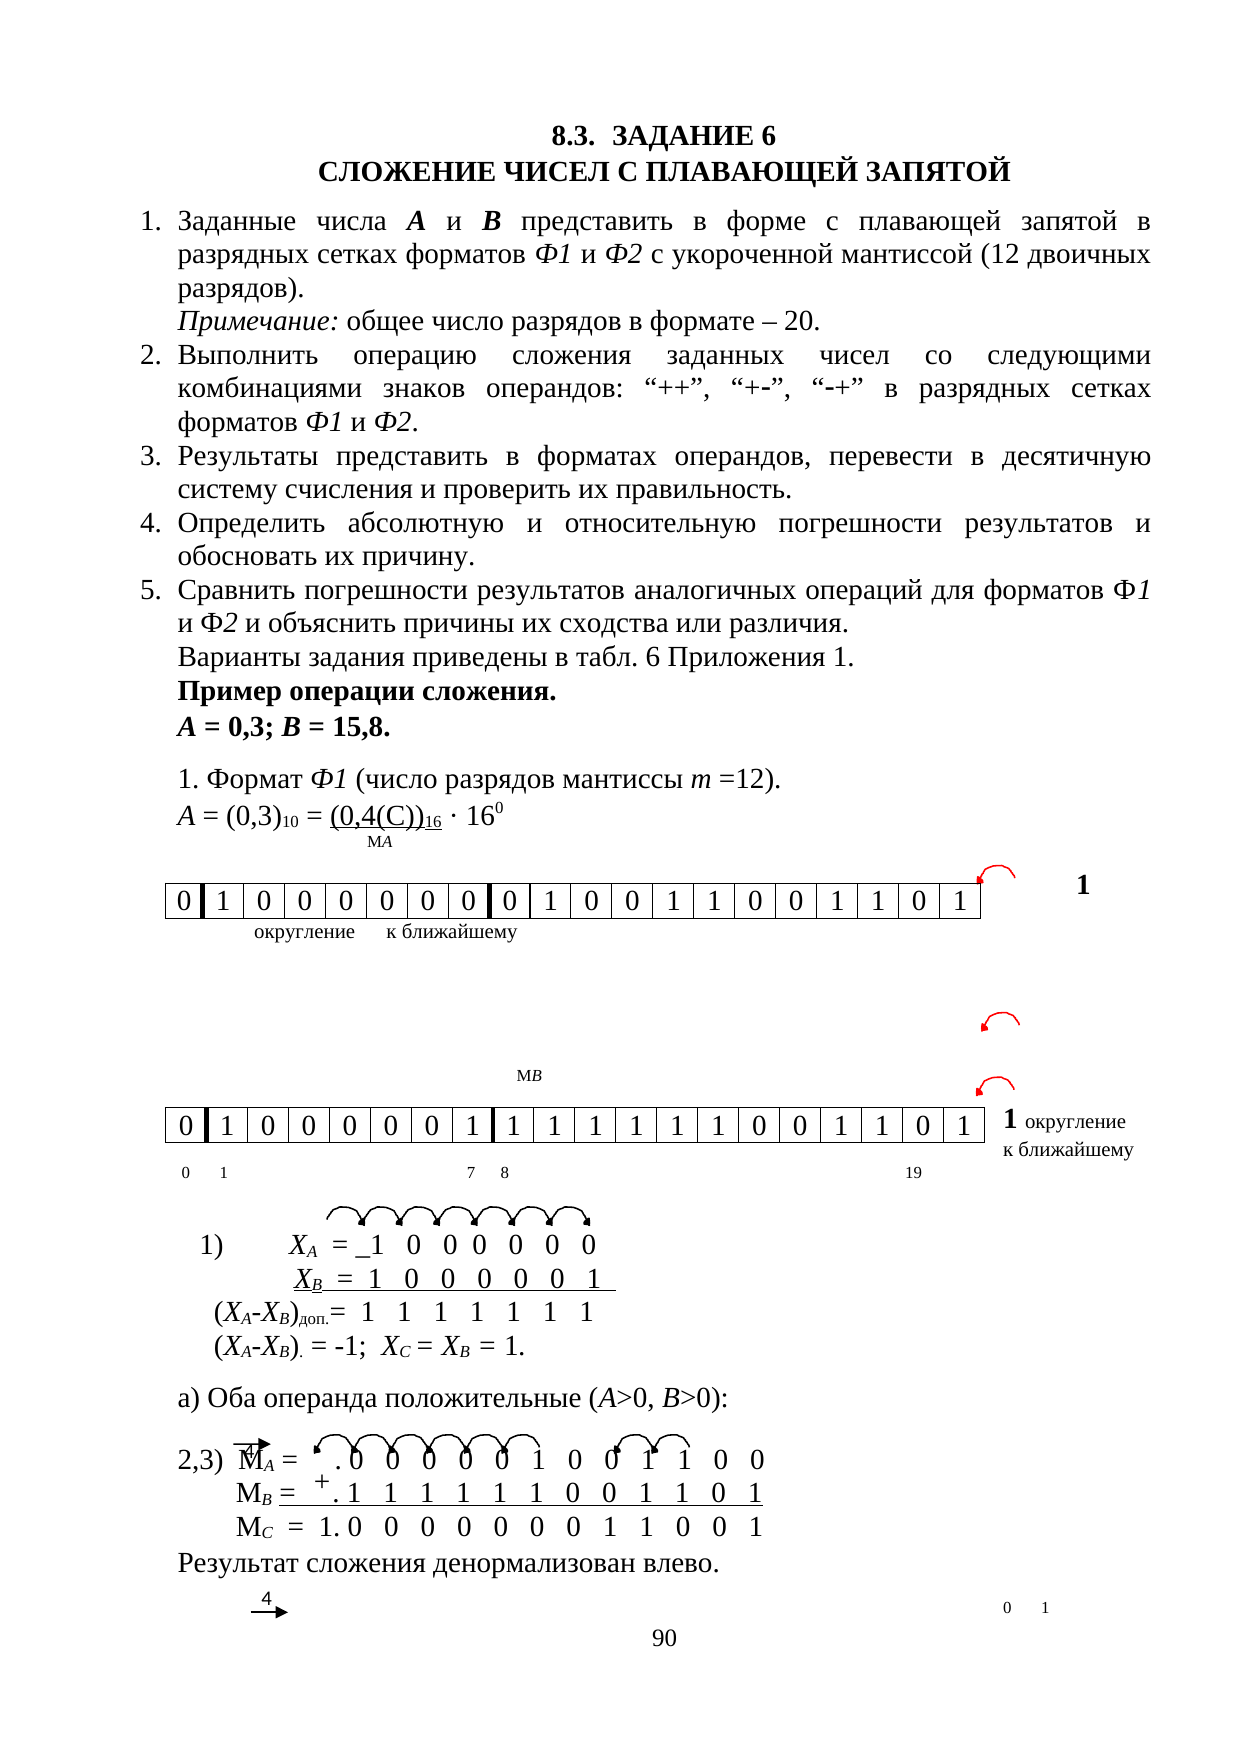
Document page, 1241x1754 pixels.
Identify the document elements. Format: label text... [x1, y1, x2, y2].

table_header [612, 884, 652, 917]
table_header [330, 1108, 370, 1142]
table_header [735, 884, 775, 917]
text а) Оба операнда положительные (А>0, B>0): [177, 1381, 1152, 1414]
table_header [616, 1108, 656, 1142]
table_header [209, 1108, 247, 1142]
text Примечание: общее число разрядов в формате – 20. [177, 303, 1152, 337]
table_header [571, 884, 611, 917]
text MB [254, 1066, 1152, 1099]
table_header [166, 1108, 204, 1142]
text 0 1 7 8 19 [177, 1163, 1152, 1197]
text МА [177, 831, 1152, 865]
text 2,3) МА = . 0 0 0 0 0 1 0 0 1 1 0 0 [177, 1442, 1152, 1476]
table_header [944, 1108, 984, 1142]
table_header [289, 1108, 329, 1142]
text МВ = . 1 1 1 1 1 1 0 0 1 1 0 1 [177, 1476, 1152, 1509]
list Определить абсолютную и относительную погрешности результатов и обосновать их причину. [140, 505, 1152, 572]
list Заданные числа А и В представить в форме с плавающей запятой в разрядных сетках форматов Ф1 и Ф2 с укороченной мантиссой (12 двоичных разрядов). [140, 203, 1152, 303]
text А = 0,3; В = 15,8. [177, 709, 1152, 742]
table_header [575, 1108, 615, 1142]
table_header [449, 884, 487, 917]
text А = (0,3)10 = (0,4(С))16 · 160 [177, 798, 1152, 831]
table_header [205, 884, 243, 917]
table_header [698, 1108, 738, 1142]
text 1. Формат Ф1 (число разрядов мантиссы m =12). [177, 762, 1152, 795]
text (XA-XB)доп.= 1 1 1 1 1 1 1 [177, 1294, 1152, 1328]
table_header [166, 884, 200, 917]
list ЗАДАНИЕ 6 [176, 118, 1152, 152]
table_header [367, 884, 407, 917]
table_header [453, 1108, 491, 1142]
text 1 округление к ближайшему [177, 1102, 1152, 1161]
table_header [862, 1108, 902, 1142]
text МС = 1. 0 0 0 0 0 0 0 1 1 0 0 1 [177, 1509, 1152, 1543]
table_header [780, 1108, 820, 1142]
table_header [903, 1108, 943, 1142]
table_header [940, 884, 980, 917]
text 0 1 7 8 19 В = (15,8)10 = (F,(C))16 = (0,F(C))16 · 161 [177, 944, 1152, 1066]
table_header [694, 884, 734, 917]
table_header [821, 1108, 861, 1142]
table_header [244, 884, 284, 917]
text Результат сложения денормализован влево. [177, 1545, 1152, 1579]
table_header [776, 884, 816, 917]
text Варианты задания приведены в табл. 6 Приложения 1. [177, 639, 1152, 673]
text XB = 1 0 0 0 0 0 1 [177, 1261, 1152, 1294]
list Сравнить погрешности результатов аналогичных операций для форматов Ф1 и Ф2 и объяснить причины их сходства или различия. [140, 572, 1152, 639]
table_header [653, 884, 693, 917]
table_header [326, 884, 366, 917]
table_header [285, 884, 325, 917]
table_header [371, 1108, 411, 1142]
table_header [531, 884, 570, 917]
list СЛОЖЕНИЕ ЧИСЕЛ С ПЛАВАЮЩЕЙ ЗАПЯТОЙ [177, 154, 1152, 188]
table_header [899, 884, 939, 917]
list Результаты представить в форматах операндов, перевести в десятичную систему счисления и проверить их правильность. [140, 438, 1152, 505]
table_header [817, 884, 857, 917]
text Пример операции сложения. [177, 673, 1152, 706]
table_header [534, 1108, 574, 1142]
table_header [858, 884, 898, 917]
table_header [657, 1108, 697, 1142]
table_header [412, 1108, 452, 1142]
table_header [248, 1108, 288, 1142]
text 1 округление к ближайшему [254, 867, 1152, 943]
text (XA-XB). = -1; ХС = ХВ = 1. [177, 1328, 1152, 1361]
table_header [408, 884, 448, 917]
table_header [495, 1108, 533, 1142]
text 1) XA = _1 0 0 0 0 0 0 [177, 1227, 1152, 1261]
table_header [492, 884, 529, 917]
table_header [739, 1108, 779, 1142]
list Выполнить операцию сложения заданных чисел со следующими комбинациями знаков операндов: “++”, “+”, “+” в разрядных сетках форматов Ф1 и Ф2. [140, 337, 1152, 438]
